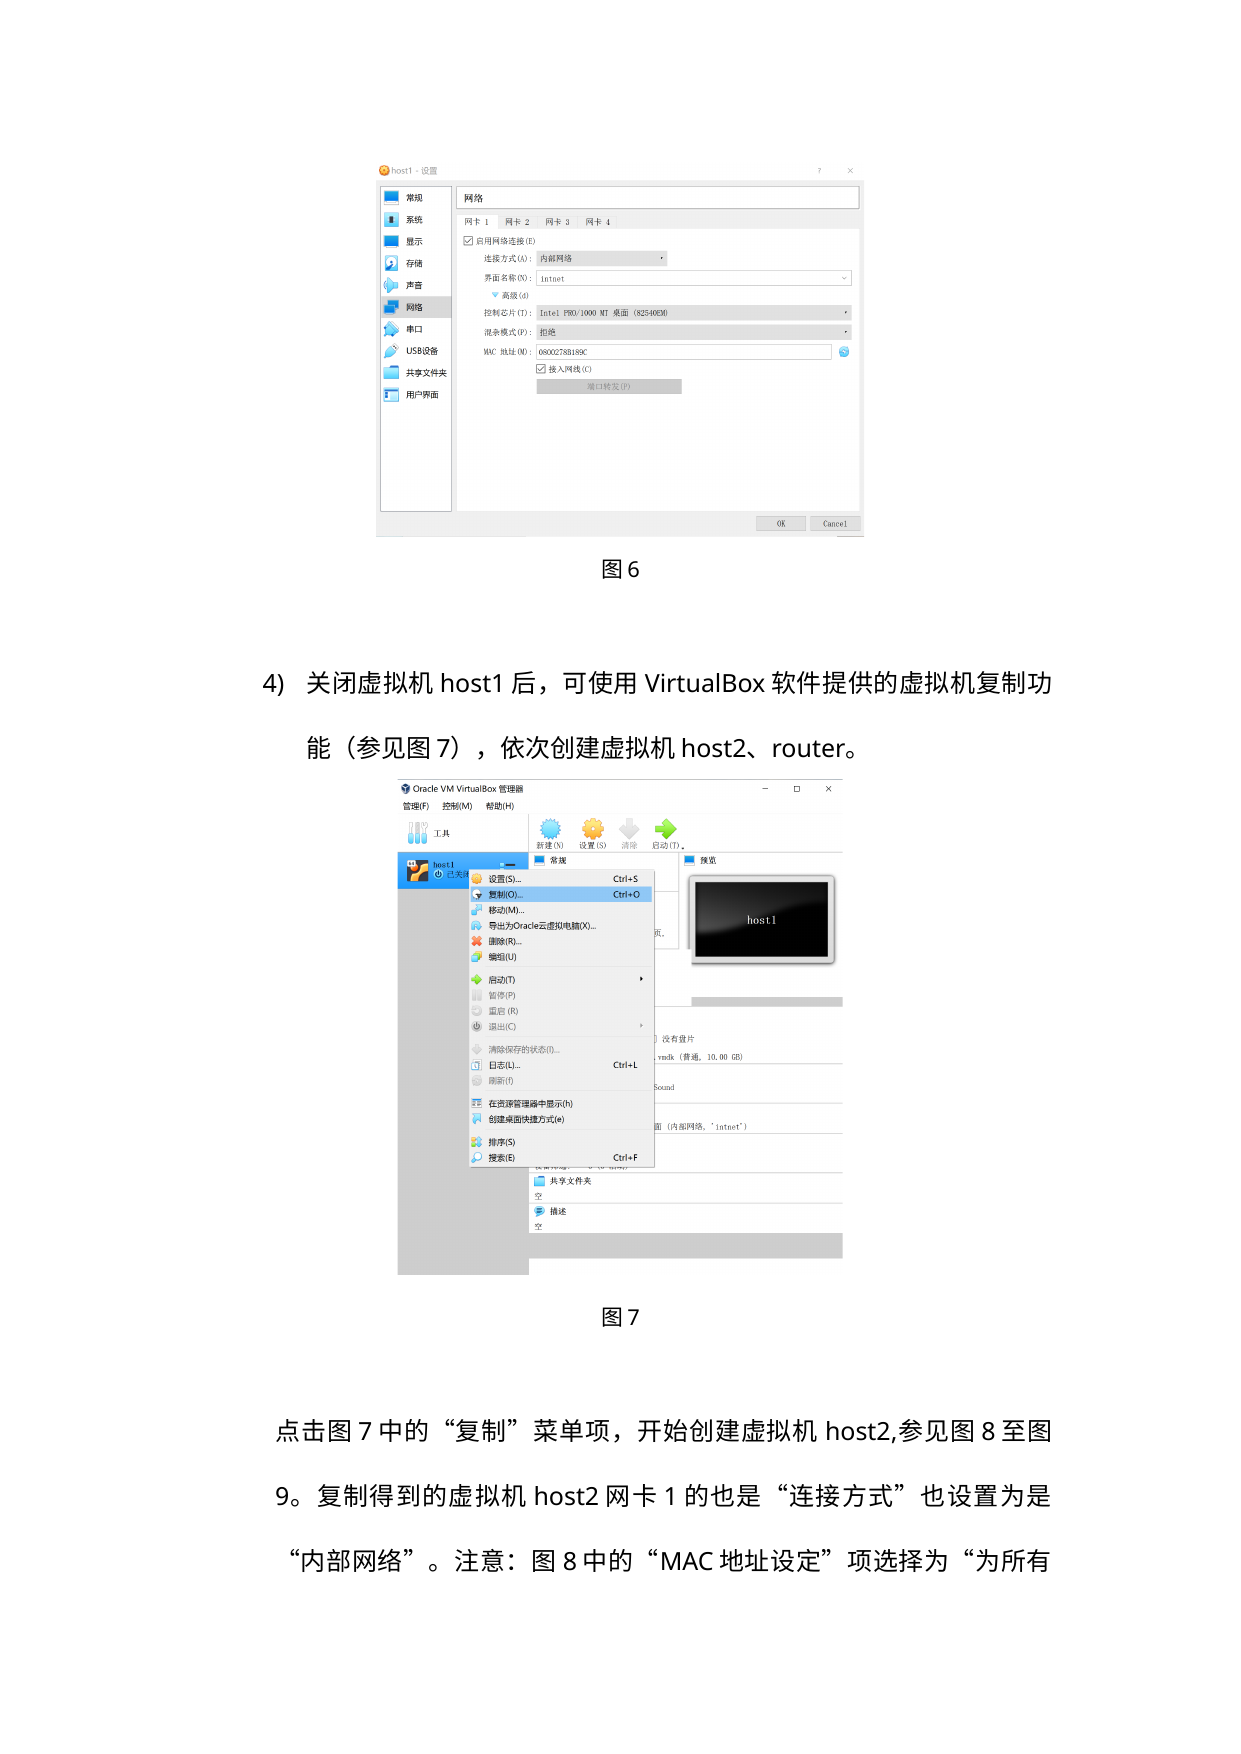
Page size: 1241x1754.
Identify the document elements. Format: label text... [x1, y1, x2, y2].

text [275, 1397, 1053, 1592]
picture [397, 779, 843, 1275]
text 图7 [187, 1299, 1053, 1332]
picture [376, 162, 865, 537]
text 图6 [187, 552, 1053, 584]
list 关闭虚拟机host1后，可使用VirtualBox软件提供的虚拟机复制功能（参见图7），依次创建虚拟机host2、router。 [262, 649, 1053, 779]
